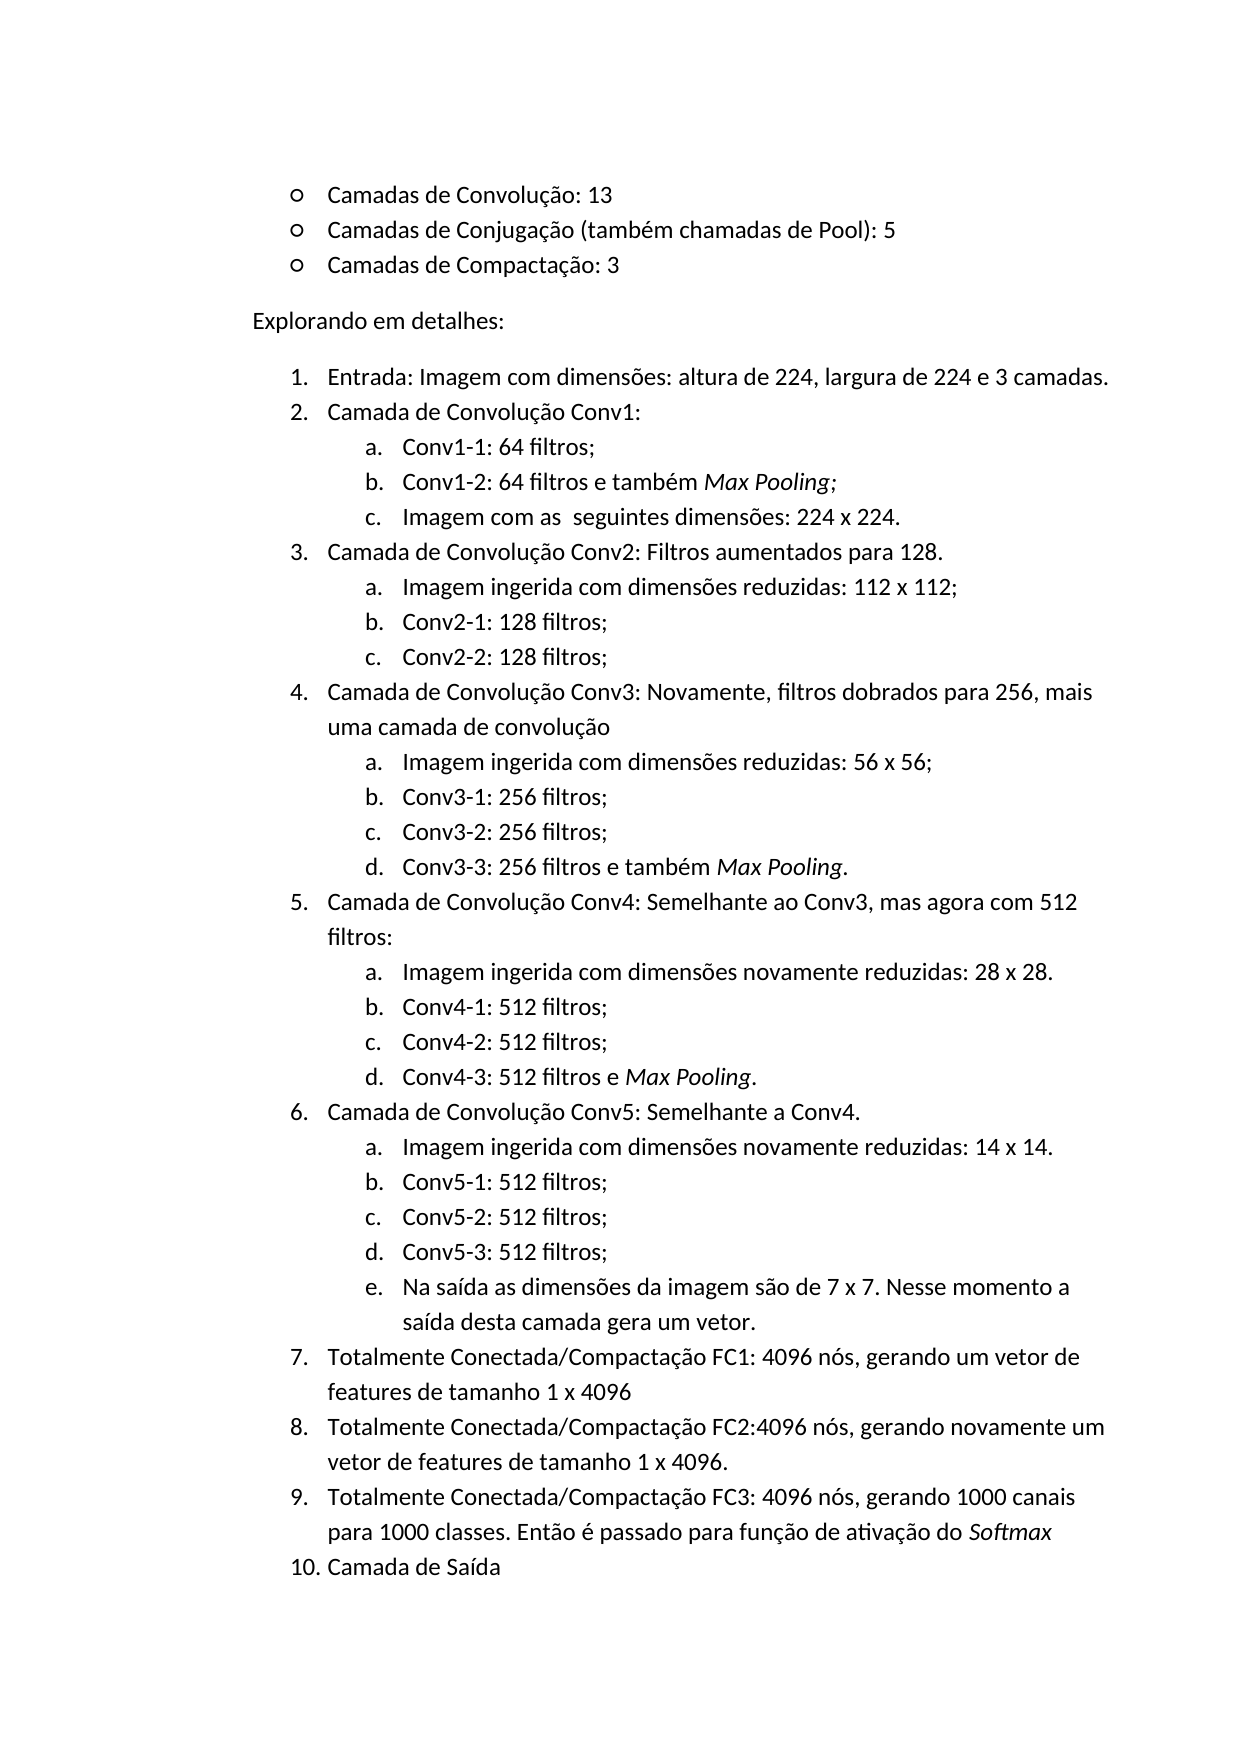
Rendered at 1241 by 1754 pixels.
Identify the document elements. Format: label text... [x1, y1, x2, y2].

list Camada de Saída [290, 1551, 1122, 1582]
list Entrada: Imagem com dimensões: altura de 224, largura de 224 e 3 camadas. [290, 361, 1122, 392]
list Conv3-1: 256 filtros; [365, 781, 1122, 812]
list Camada de Convolução Conv3: Novamente, filtros dobrados para 256, mais uma camada de convolução [290, 676, 1122, 742]
list Camadas de Conjugação (também chamadas de Pool): 5 [290, 214, 1122, 245]
list Totalmente Conectada/Compactação FC1: 4096 nós, gerando um vetor de features de tamanho 1 x 4096 [290, 1341, 1122, 1407]
list Conv4-2: 512 filtros; [365, 1026, 1122, 1057]
list Camada de Convolução Conv5: Semelhante a Conv4. [290, 1096, 1122, 1127]
list Totalmente Conectada/Compactação FC2:4096 nós, gerando novamente um vetor de features de tamanho 1 x 4096. [290, 1411, 1122, 1477]
list Camada de Convolução Conv1: [290, 396, 1122, 427]
list Totalmente Conectada/Compactação FC3: 4096 nós, gerando 1000 canais para 1000 classes. Então é passado para função de ativação do Softmax [290, 1481, 1122, 1547]
list Conv1-2: 64 filtros e também Max Pooling; [365, 466, 1122, 497]
list Imagem com as seguintes dimensões: 224 x 224. [365, 501, 1122, 532]
list Conv4-1: 512 filtros; [365, 991, 1122, 1022]
list Imagem ingerida com dimensões novamente reduzidas: 14 x 14. [365, 1131, 1122, 1162]
list Na saída as dimensões da imagem são de 7 x 7. Nesse momento a saída desta camada gera um vetor. [365, 1271, 1122, 1337]
list Conv5-1: 512 filtros; [365, 1166, 1122, 1197]
list Conv5-2: 512 filtros; [365, 1201, 1122, 1232]
list Camada de Convolução Conv2: Filtros aumentados para 128. [290, 536, 1122, 567]
list Imagem ingerida com dimensões reduzidas: 56 x 56; [365, 746, 1122, 777]
text Explorando em detalhes: [177, 305, 1122, 336]
list Conv2-1: 128 filtros; [365, 606, 1122, 637]
list Conv3-2: 256 filtros; [365, 816, 1122, 847]
list Conv1-1: 64 filtros; [365, 431, 1122, 462]
list Conv5-3: 512 filtros; [365, 1236, 1122, 1267]
list Camada de Convolução Conv4: Semelhante ao Conv3, mas agora com 512 filtros: [290, 886, 1122, 952]
list Conv2-2: 128 filtros; [365, 641, 1122, 672]
list Imagem ingerida com dimensões novamente reduzidas: 28 x 28. [365, 956, 1122, 987]
list Camadas de Compactação: 3 [290, 249, 1122, 280]
list Conv3-3: 256 filtros e também Max Pooling. [365, 851, 1122, 882]
list Camadas de Convolução: 13 [290, 179, 1122, 210]
list Conv4-3: 512 filtros e Max Pooling. [365, 1061, 1122, 1092]
list Imagem ingerida com dimensões reduzidas: 112 x 112; [365, 571, 1122, 602]
